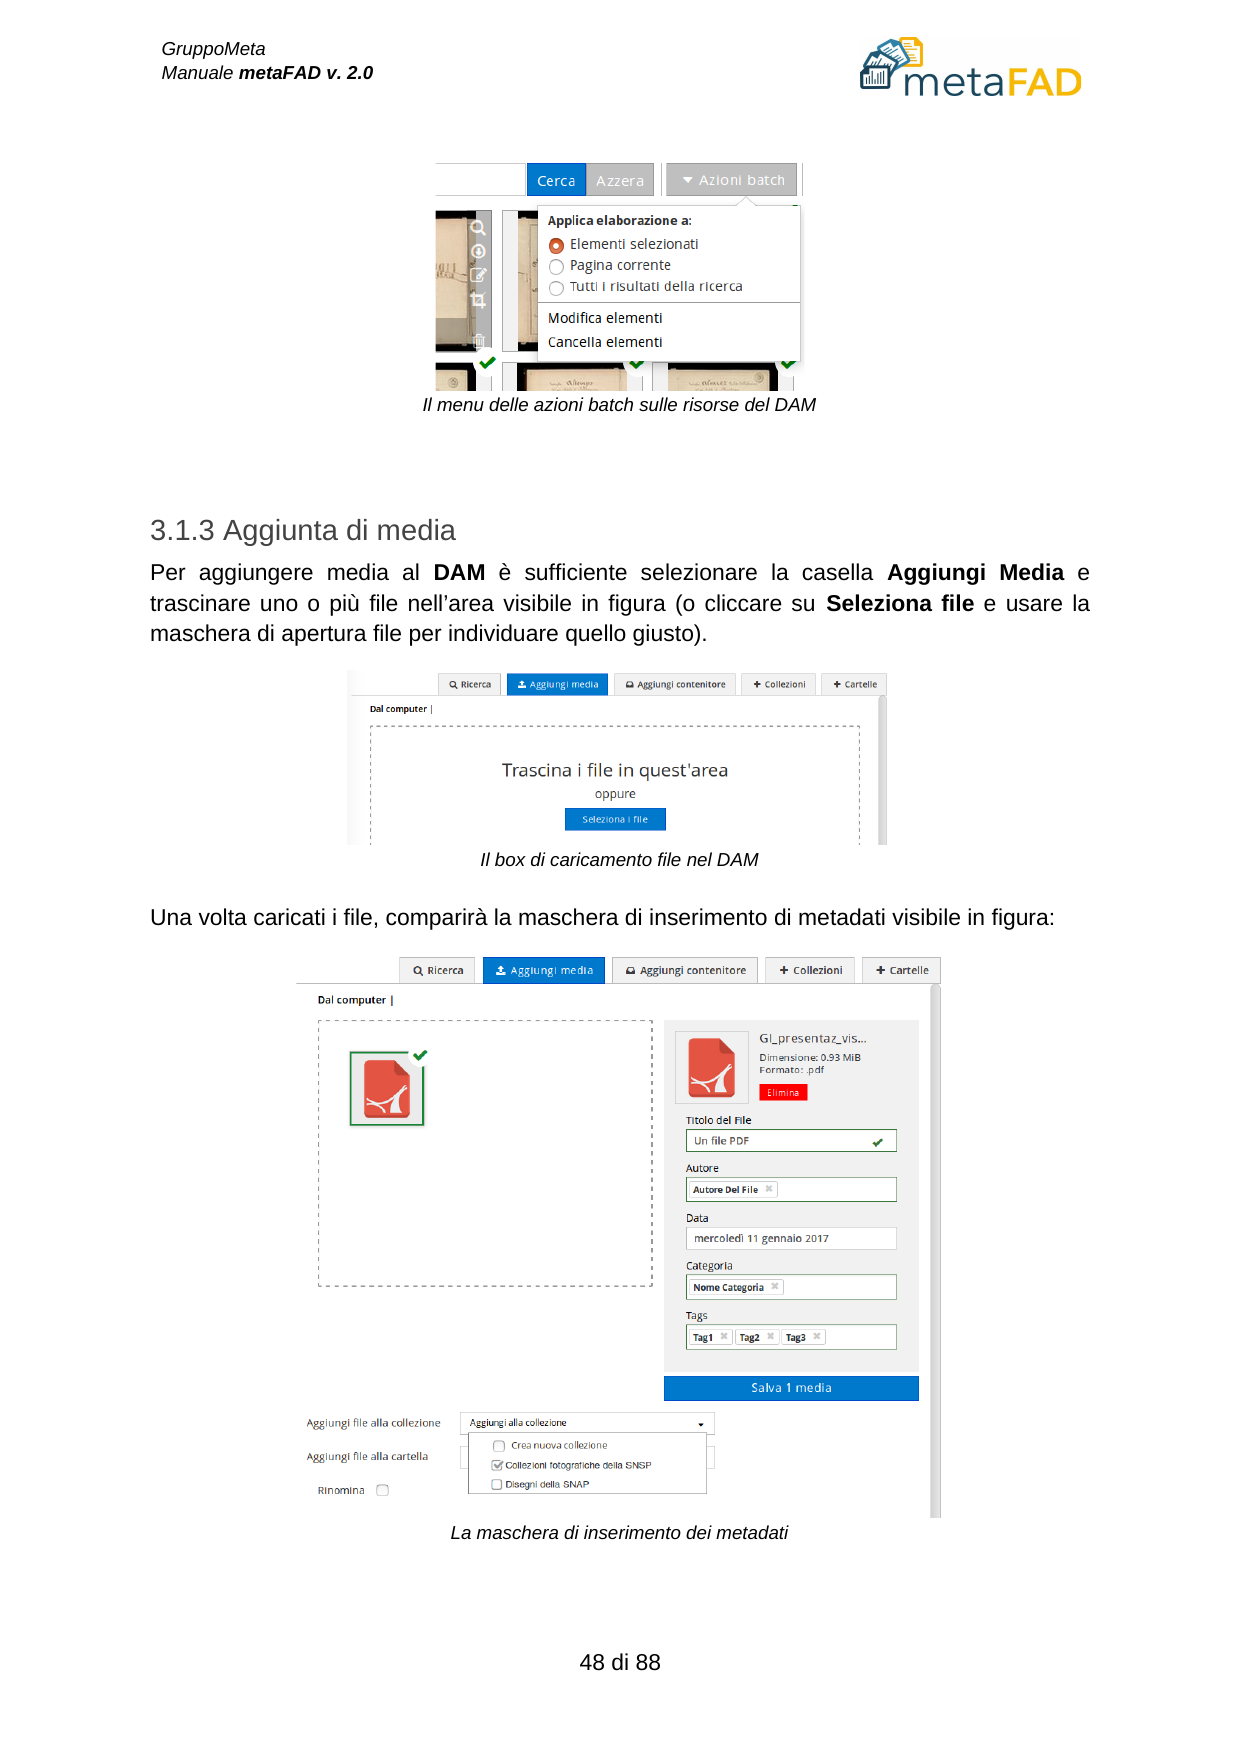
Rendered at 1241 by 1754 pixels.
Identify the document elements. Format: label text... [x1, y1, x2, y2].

picture [435, 150, 805, 391]
text Per aggiungere media al DAM è sufficiente selezionare la casella Aggiungi Media e trascinare uno o più file nell’area visibile in figura (o cliccare su Seleziona file e usare la maschera di apertura file per individuare quello giusto). [150, 559, 1090, 646]
text La maschera di inserimento dei metadati [150, 1522, 1090, 1543]
picture [347, 670, 894, 845]
text Una volta caricati i file, comparirà la maschera di inserimento di metadati visibile in figura: [150, 904, 1090, 930]
picture [860, 37, 1082, 96]
picture [296, 954, 944, 1518]
subtitle 3.1.3 Aggiunta di media [150, 512, 1090, 546]
text Il box di caricamento file nel DAM [150, 849, 1090, 870]
text Il menu delle azioni batch sulle risorse del DAM [150, 394, 1090, 416]
